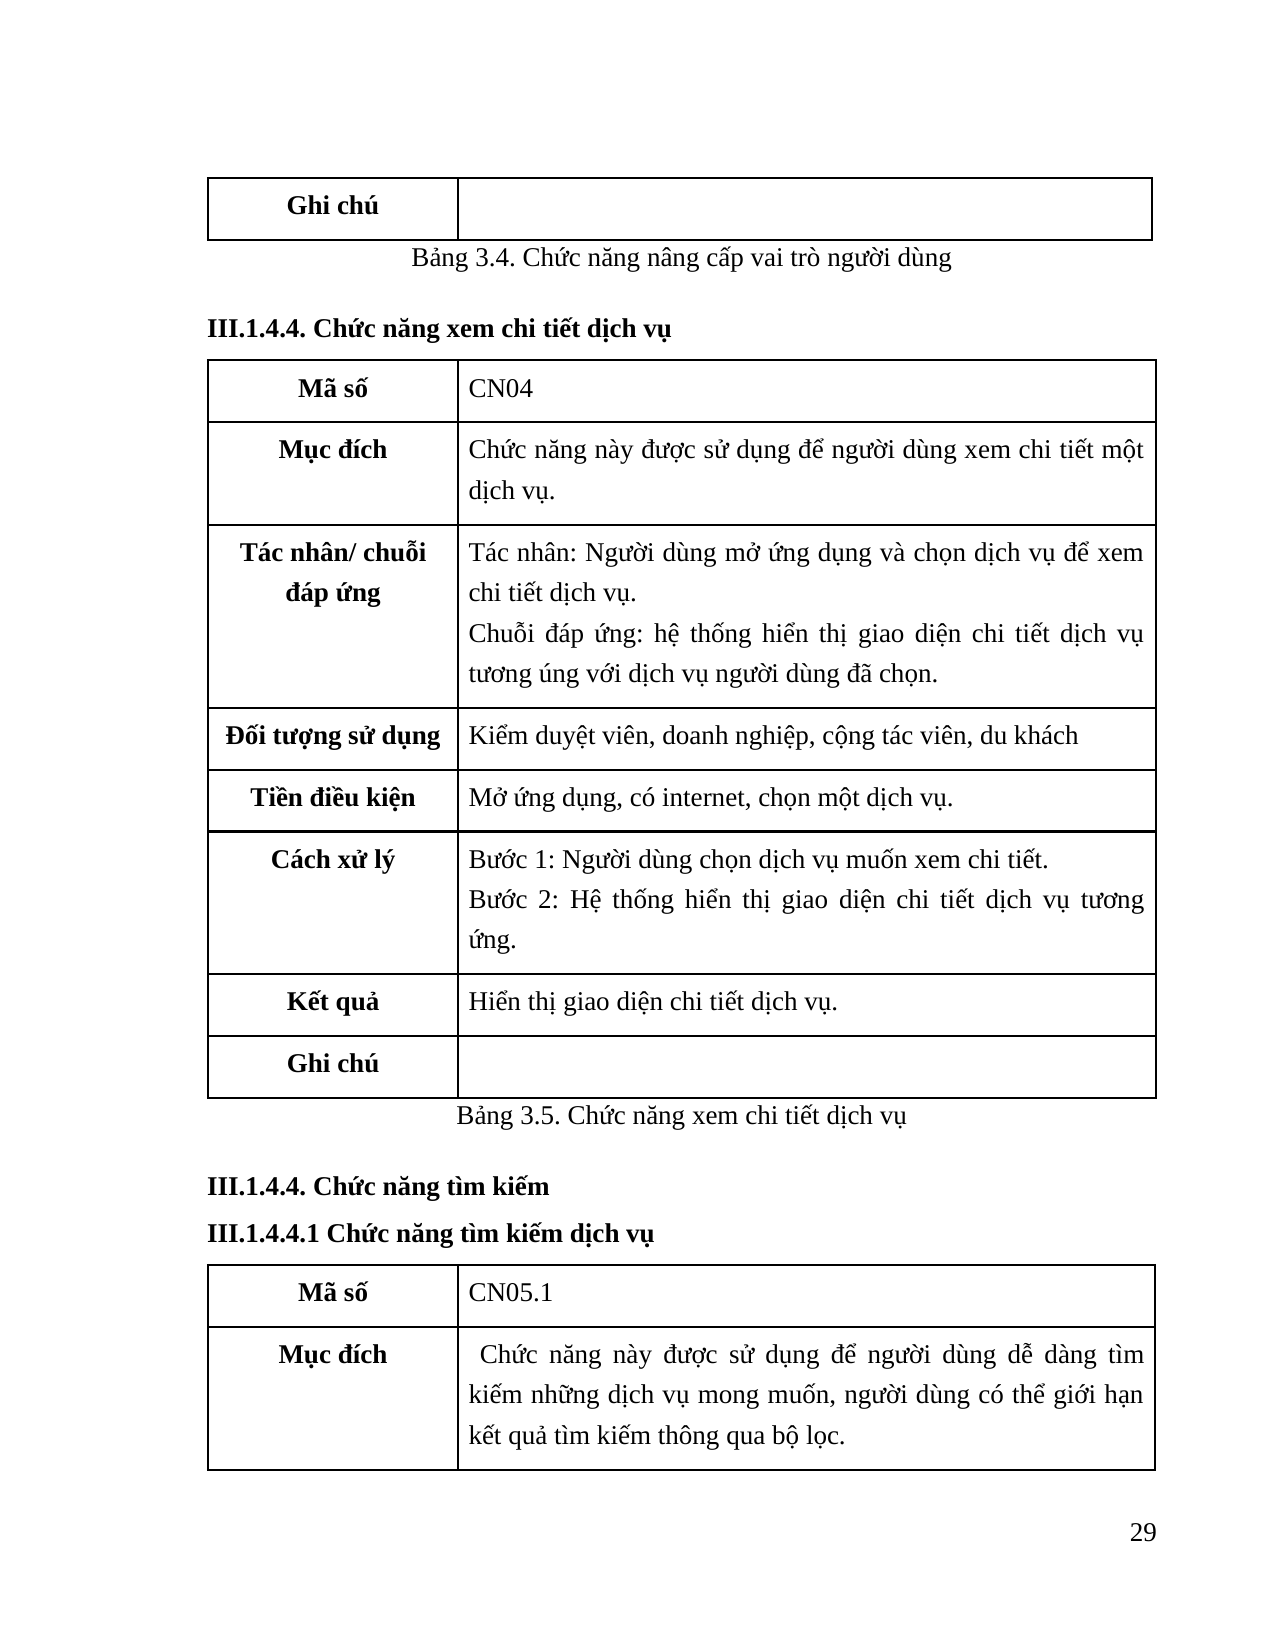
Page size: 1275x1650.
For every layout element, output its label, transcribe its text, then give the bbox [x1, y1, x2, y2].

table_cell Chức năng này được sử dụng để người dùng dễ dàng tìm kiếm những dịch vụ mong muốn, người dùng có thể giới hạn kết quả tìm kiếm thông qua bộ lọc. [459, 1328, 1154, 1468]
subtitle III.1.4.4.1 Chức năng tìm kiếm dịch vụ [207, 1217, 1156, 1248]
table_cell Mở ứng dụng, có internet, chọn một dịch vụ. [459, 771, 1155, 830]
table_cell Ghi chú [209, 179, 457, 239]
table_cell Tác nhân: Người dùng mở ứng dụng và chọn dịch vụ để xem chi tiết dịch vụ. Chuỗi đáp ứng: hệ thống hiển thị giao diện chi tiết dịch vụ tương úng với dịch vụ người dùng đã chọn. [459, 526, 1155, 707]
table_header CN05.1 [459, 1266, 1154, 1326]
subtitle Bảng 3.5. Chức năng xem chi tiết dịch vụ [207, 1099, 1156, 1130]
table_cell Ghi chú [209, 1037, 457, 1097]
table_cell Mục đích [209, 423, 457, 523]
table_cell Hiển thị giao diện chi tiết dịch vụ. [459, 975, 1155, 1035]
table_header CN04 [459, 361, 1155, 421]
table_cell Đối tượng sử dụng [209, 709, 457, 768]
table_cell Chức năng này được sử dụng để người dùng xem chi tiết một dịch vụ. [459, 423, 1155, 523]
table_cell Tiền điều kiện [209, 771, 457, 830]
subtitle III.1.4.4. Chức năng tìm kiếm [207, 1171, 1156, 1202]
table_cell [459, 179, 1151, 239]
table_header Mã số [209, 1266, 457, 1326]
table_cell Cách xử lý [209, 833, 457, 973]
table_cell Bước 1: Người dùng chọn dịch vụ muốn xem chi tiết. Bước 2: Hệ thống hiển thị giao diện chi tiết dịch vụ tương ứng. [459, 833, 1155, 973]
subtitle Bảng 3.4. Chức năng nâng cấp vai trò người dùng [207, 241, 1156, 272]
table_cell Tác nhân/ chuỗi đáp ứng [209, 526, 457, 707]
subtitle III.1.4.4. Chức năng xem chi tiết dịch vụ [207, 313, 1156, 344]
table_cell Kiểm duyệt viên, doanh nghiệp, cộng tác viên, du khách [459, 709, 1155, 768]
table_cell [459, 1037, 1155, 1097]
table_cell Kết quả [209, 975, 457, 1035]
table_header Mã số [209, 361, 457, 421]
table_cell Mục đích [209, 1328, 457, 1468]
